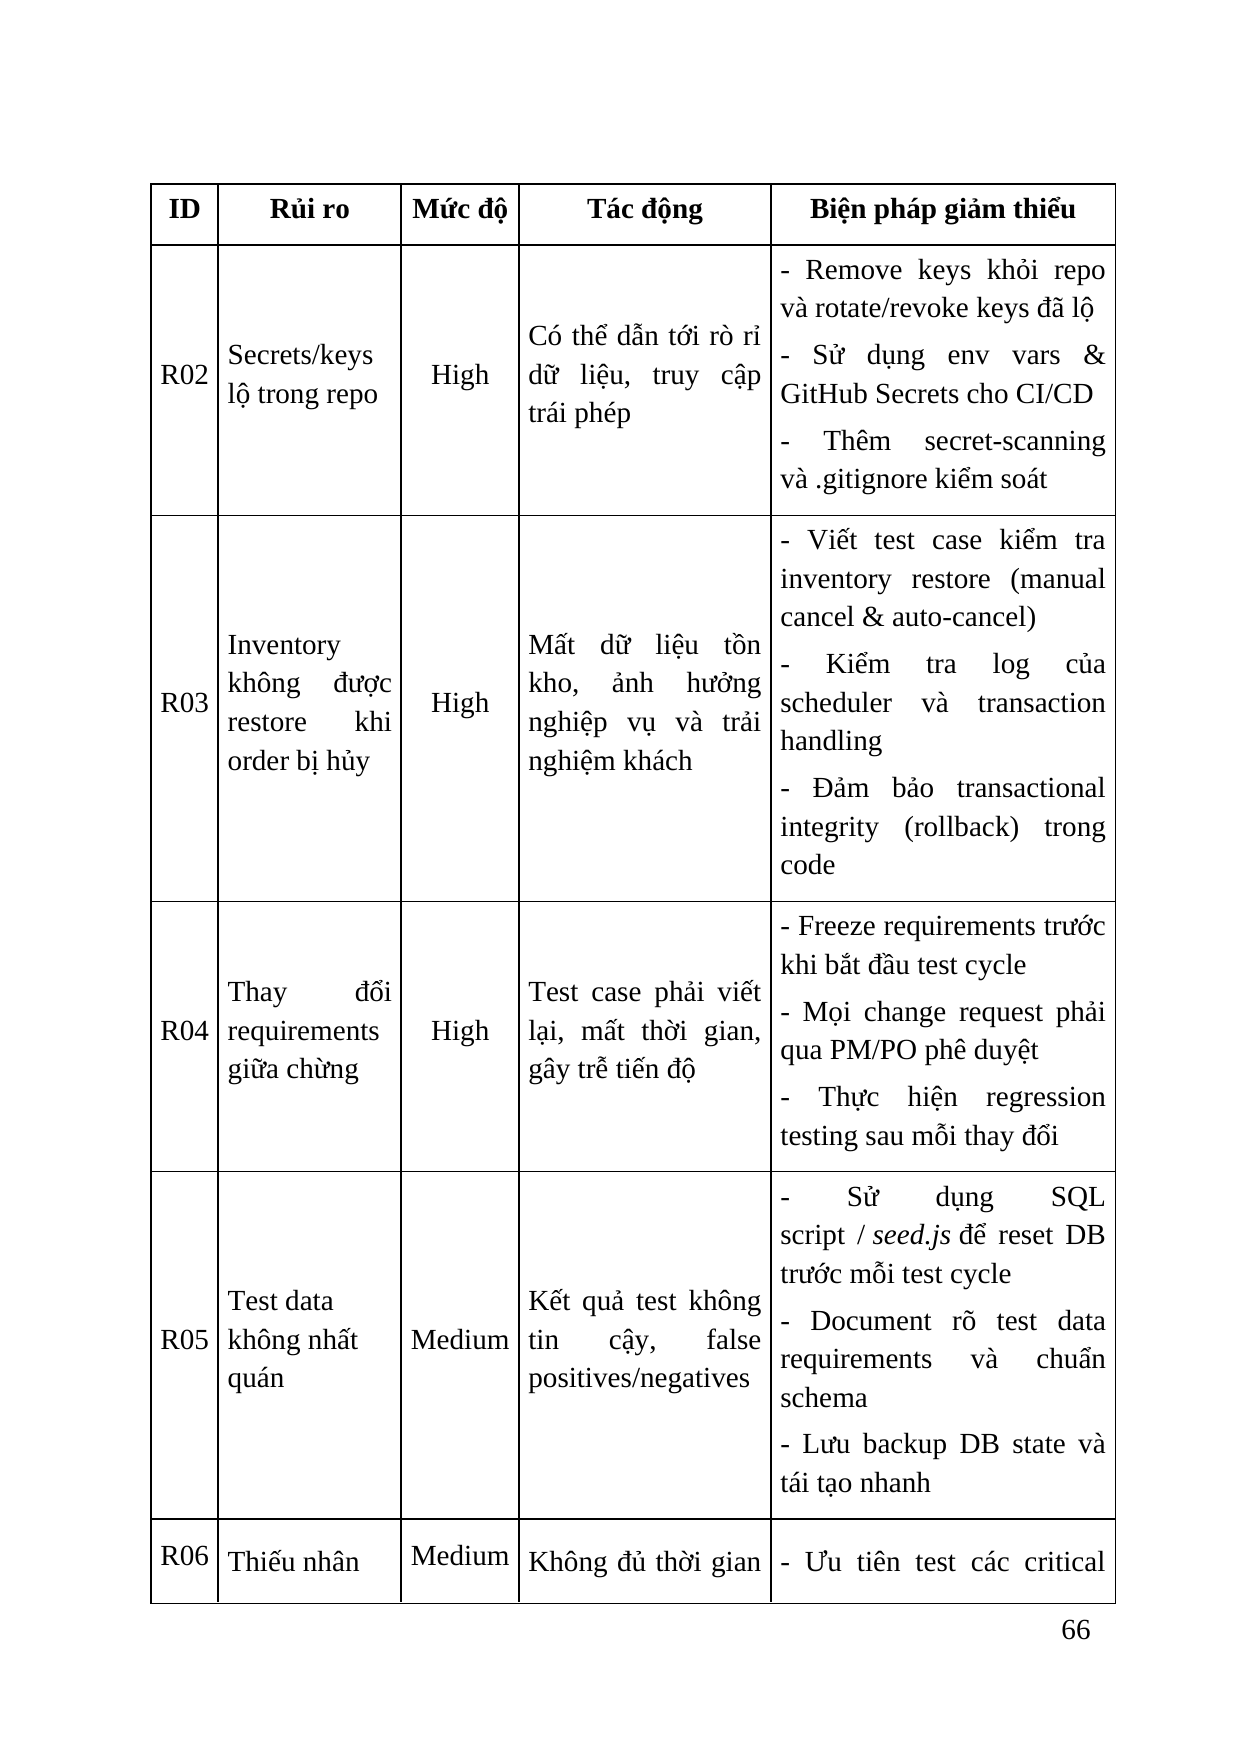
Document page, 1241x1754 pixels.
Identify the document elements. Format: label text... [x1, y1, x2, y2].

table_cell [520, 1520, 770, 1602]
table_cell Thiếu nhân sự kiểm thử [219, 1520, 400, 1602]
table_cell Test case phải viết lại, mất thời gian, gây trễ tiến độ [520, 902, 770, 1171]
table_cell R06 [152, 1520, 217, 1602]
table_cell Inventory không được restore khi order bị hủy [219, 516, 400, 901]
table_cell - Viết test case kiểm tra inventory restore (manual cancel & auto-cancel) - Kiểm tra log của scheduler và transaction handling - Đảm bảo transactional integrity (rollback) trong code [772, 516, 1115, 901]
table_cell R04 [152, 902, 217, 1171]
table_cell Secrets/keys lộ trong repo [219, 246, 400, 514]
table_cell - Remove keys khỏi repo và rotate/revoke keys đã lộ - Sử dụng env vars & GitHub Secrets cho CI/CD - Thêm secret-scanning và .gitignore kiểm soát [772, 246, 1115, 514]
table_cell Test data không nhất quán [219, 1172, 400, 1518]
table_header Mức độ [402, 185, 518, 244]
table_cell Kết quả test không tin cậy, false positives/negatives [520, 1172, 770, 1518]
table_header Tác động [520, 185, 770, 244]
table_cell Medium [402, 1520, 518, 1602]
table_header ID [152, 185, 217, 244]
table_cell R03 [152, 516, 217, 901]
table_cell Có thể dẫn tới rò rỉ dữ liệu, truy cập trái phép [520, 246, 770, 514]
table_cell - Sử dụng SQL script / seed.js để reset DB trước mỗi test cycle - Document rõ test data requirements và chuẩn schema - Lưu backup DB state và tái tạo nhanh [772, 1172, 1115, 1518]
table_header Rủi ro [219, 185, 400, 244]
table_cell Mất dữ liệu tồn kho, ảnh hưởng nghiệp vụ và trải nghiệm khách [520, 516, 770, 901]
table_cell High [402, 902, 518, 1171]
table_cell R02 [152, 246, 217, 514]
table_cell High [402, 516, 518, 901]
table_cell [772, 1520, 1115, 1602]
table_cell R05 [152, 1172, 217, 1518]
table_cell Thay đổi requirements giữa chừng [219, 902, 400, 1171]
table_cell Medium [402, 1172, 518, 1518]
table_cell High [402, 246, 518, 514]
table_header Biện pháp giảm thiểu [772, 185, 1115, 244]
table_cell - Freeze requirements trước khi bắt đầu test cycle - Mọi change request phải qua PM/PO phê duyệt - Thực hiện regression testing sau mỗi thay đổi [772, 902, 1115, 1171]
